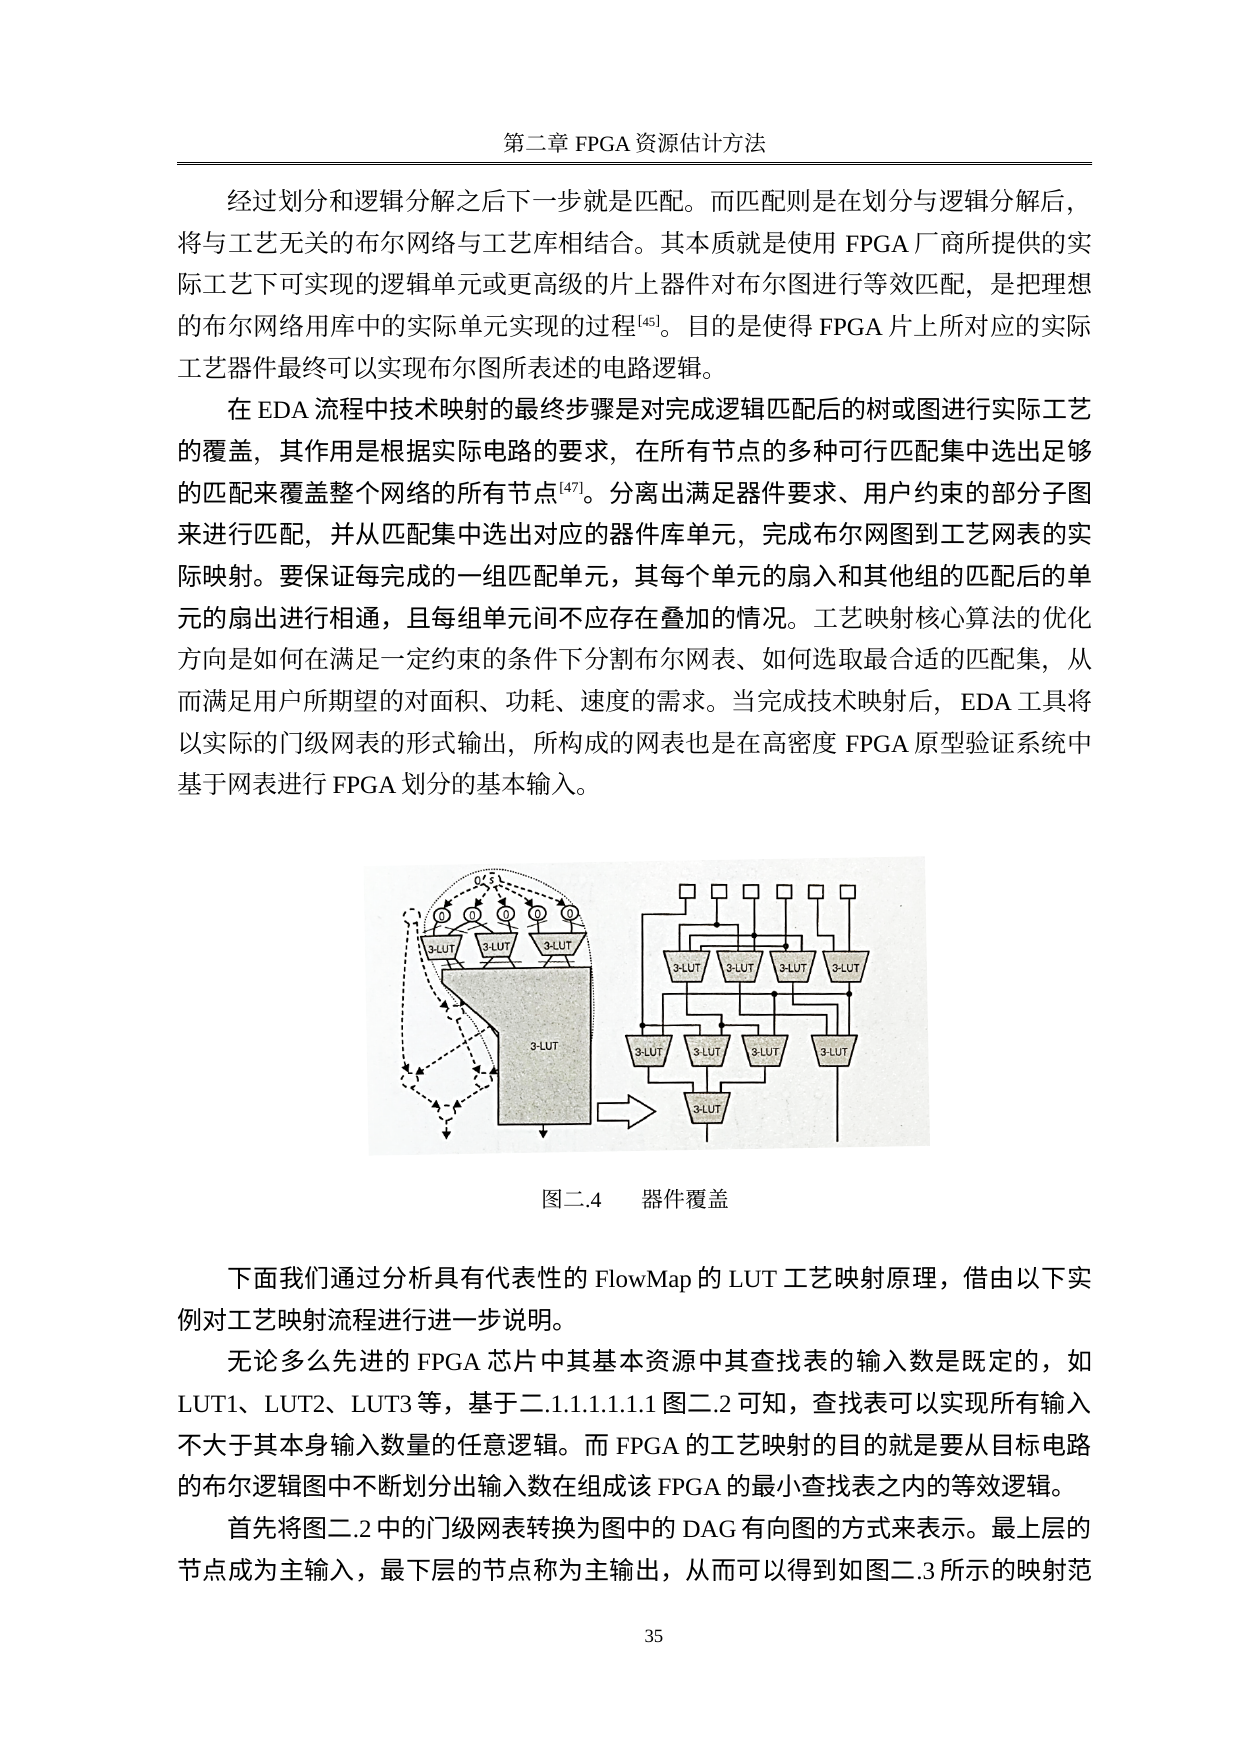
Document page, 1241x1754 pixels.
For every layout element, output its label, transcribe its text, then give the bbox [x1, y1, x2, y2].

text 经过划分和逻辑分解之后下一步就是匹配。而匹配则是在划分与逻辑分解后，将与工艺无关的布尔网络与工艺库相结合。其本质就是使用FPGA厂商所提供的实际工艺下可实现的逻辑单元或更高级的片上器件对布尔图进行等效匹配，是把理想的布尔网络用库中的实际单元实现的过程[45]。目的是使得FPGA片上所对应的实际工艺器件最终可以实现布尔图所表述的电路逻辑。 [177, 177, 1092, 386]
text 在EDA流程中技术映射的最终步骤是对完成逻辑匹配后的树或图进行实际工艺的覆盖，其作用是根据实际电路的要求，在所有节点的多种可行匹配集中选出足够的匹配来覆盖整个网络的所有节点[47]。分离出满足器件要求、用户约束的部分子图来进行匹配，并从匹配集中选出对应的器件库单元，完成布尔网图到工艺网表的实际映射。要保证每完成的一组匹配单元，其每个单元的扇入和其他组的匹配后的单元的扇出进行相通，且每组单元间不应存在叠加的情况。工艺映射核心算法的优化方向是如何在满足一定约束的条件下分割布尔网表、如何选取最合适的匹配集，从而满足用户所期望的对面积、功耗、速度的需求。当完成技术映射后，EDA工具将以实际的门级网表的形式输出，所构成的网表也是在高密度FPGA原型验证系统中基于网表进行FPGA划分的基本输入。 [177, 386, 1092, 802]
text 器件覆盖 [177, 1182, 1092, 1213]
text 无论多么先进的FPGA芯片中其基本资源中其查找表的输入数是既定的，如LUT1、LUT2、LUT3等，基于图2.2可知，查找表可以实现所有输入不大于其本身输入数量的任意逻辑。而FPGA的工艺映射的目的就是要从目标电路的布尔逻辑图中不断划分出输入数在组成该FPGA的最小查找表之内的等效逻辑。 [177, 1337, 1092, 1504]
picture [363, 856, 930, 1156]
text 下面我们通过分析具有代表性的FlowMap的LUT工艺映射原理，借由以下实例对工艺映射流程进行进一步说明。 [177, 1254, 1092, 1337]
